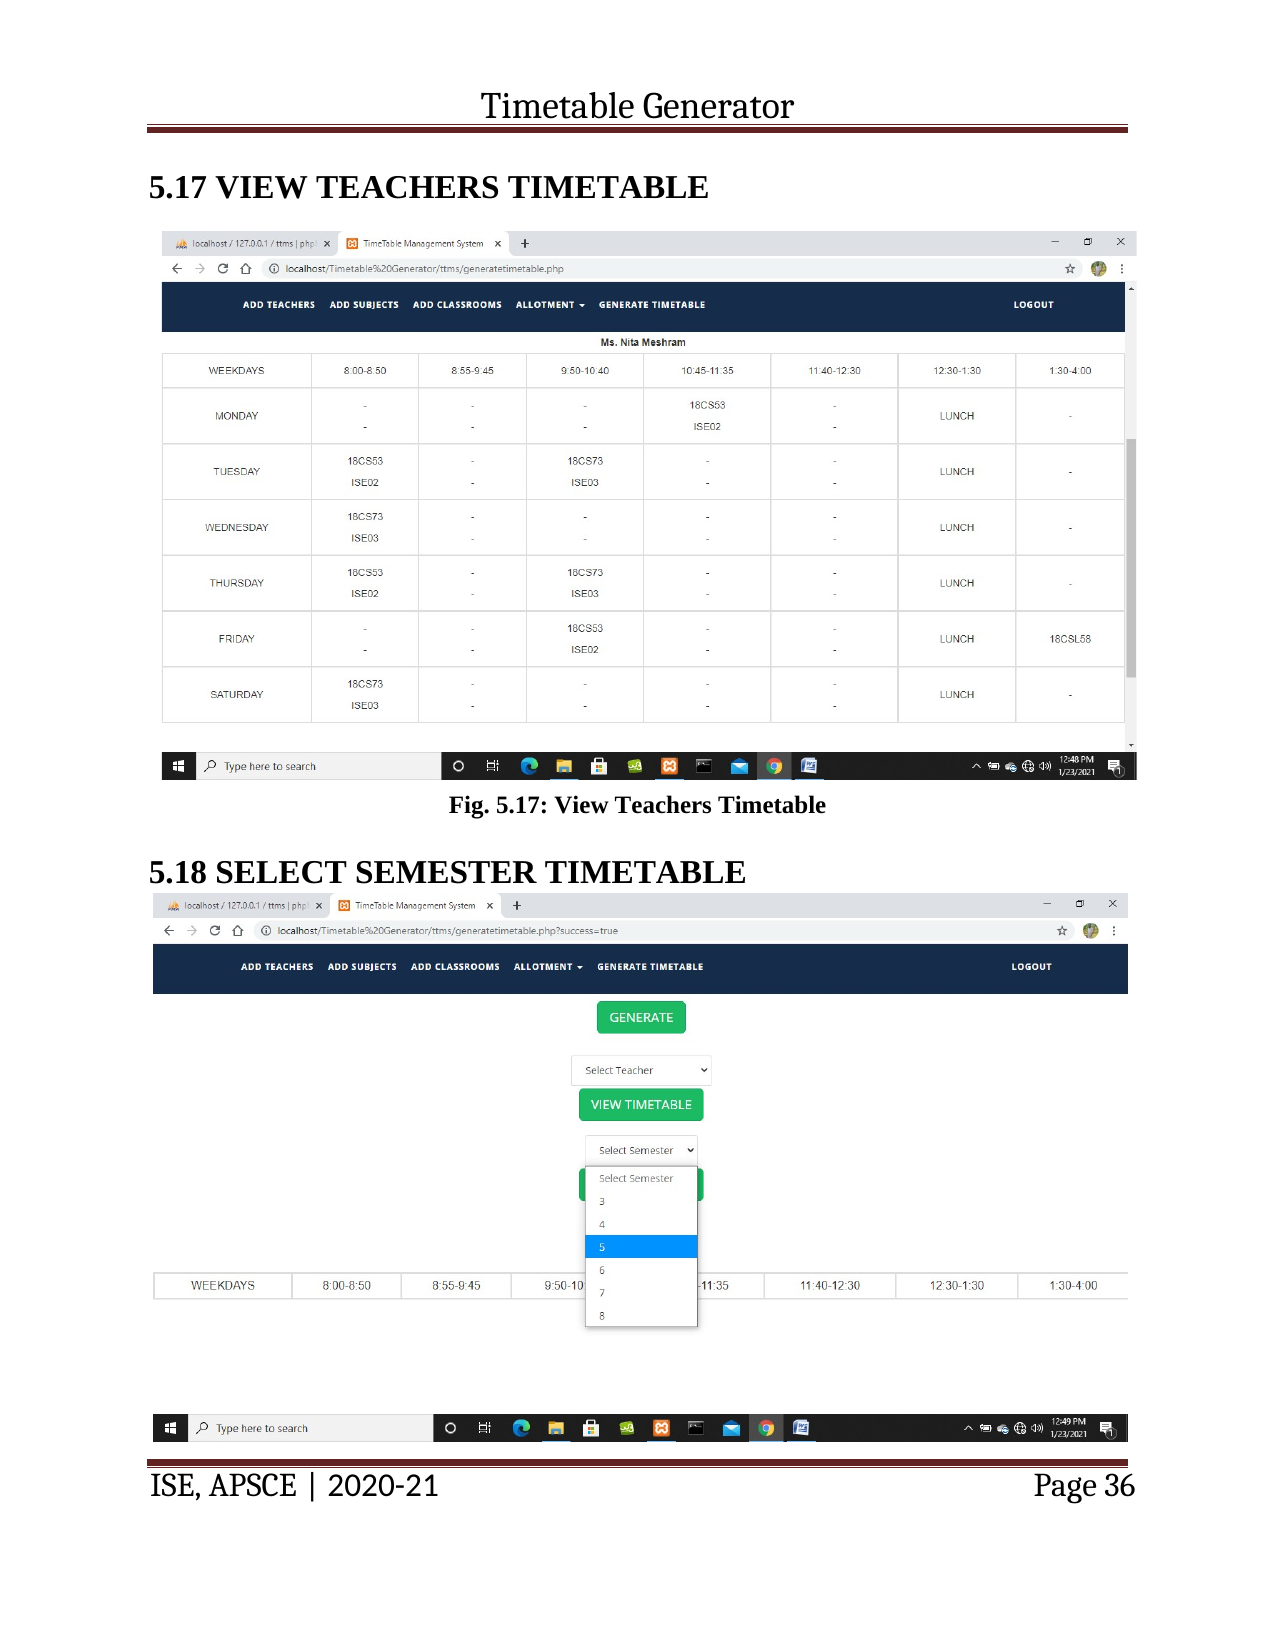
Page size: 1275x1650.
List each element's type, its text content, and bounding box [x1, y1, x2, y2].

picture [153, 893, 1128, 1442]
picture [161, 231, 1137, 780]
text Fig. 5.17: View Teachers Timetable [150, 791, 1125, 819]
subtitle 5.17 VIEW TEACHERS TIMETABLE [148, 167, 1140, 205]
subtitle 5.18 SELECT SEMESTER TIMETABLE [148, 852, 1140, 890]
